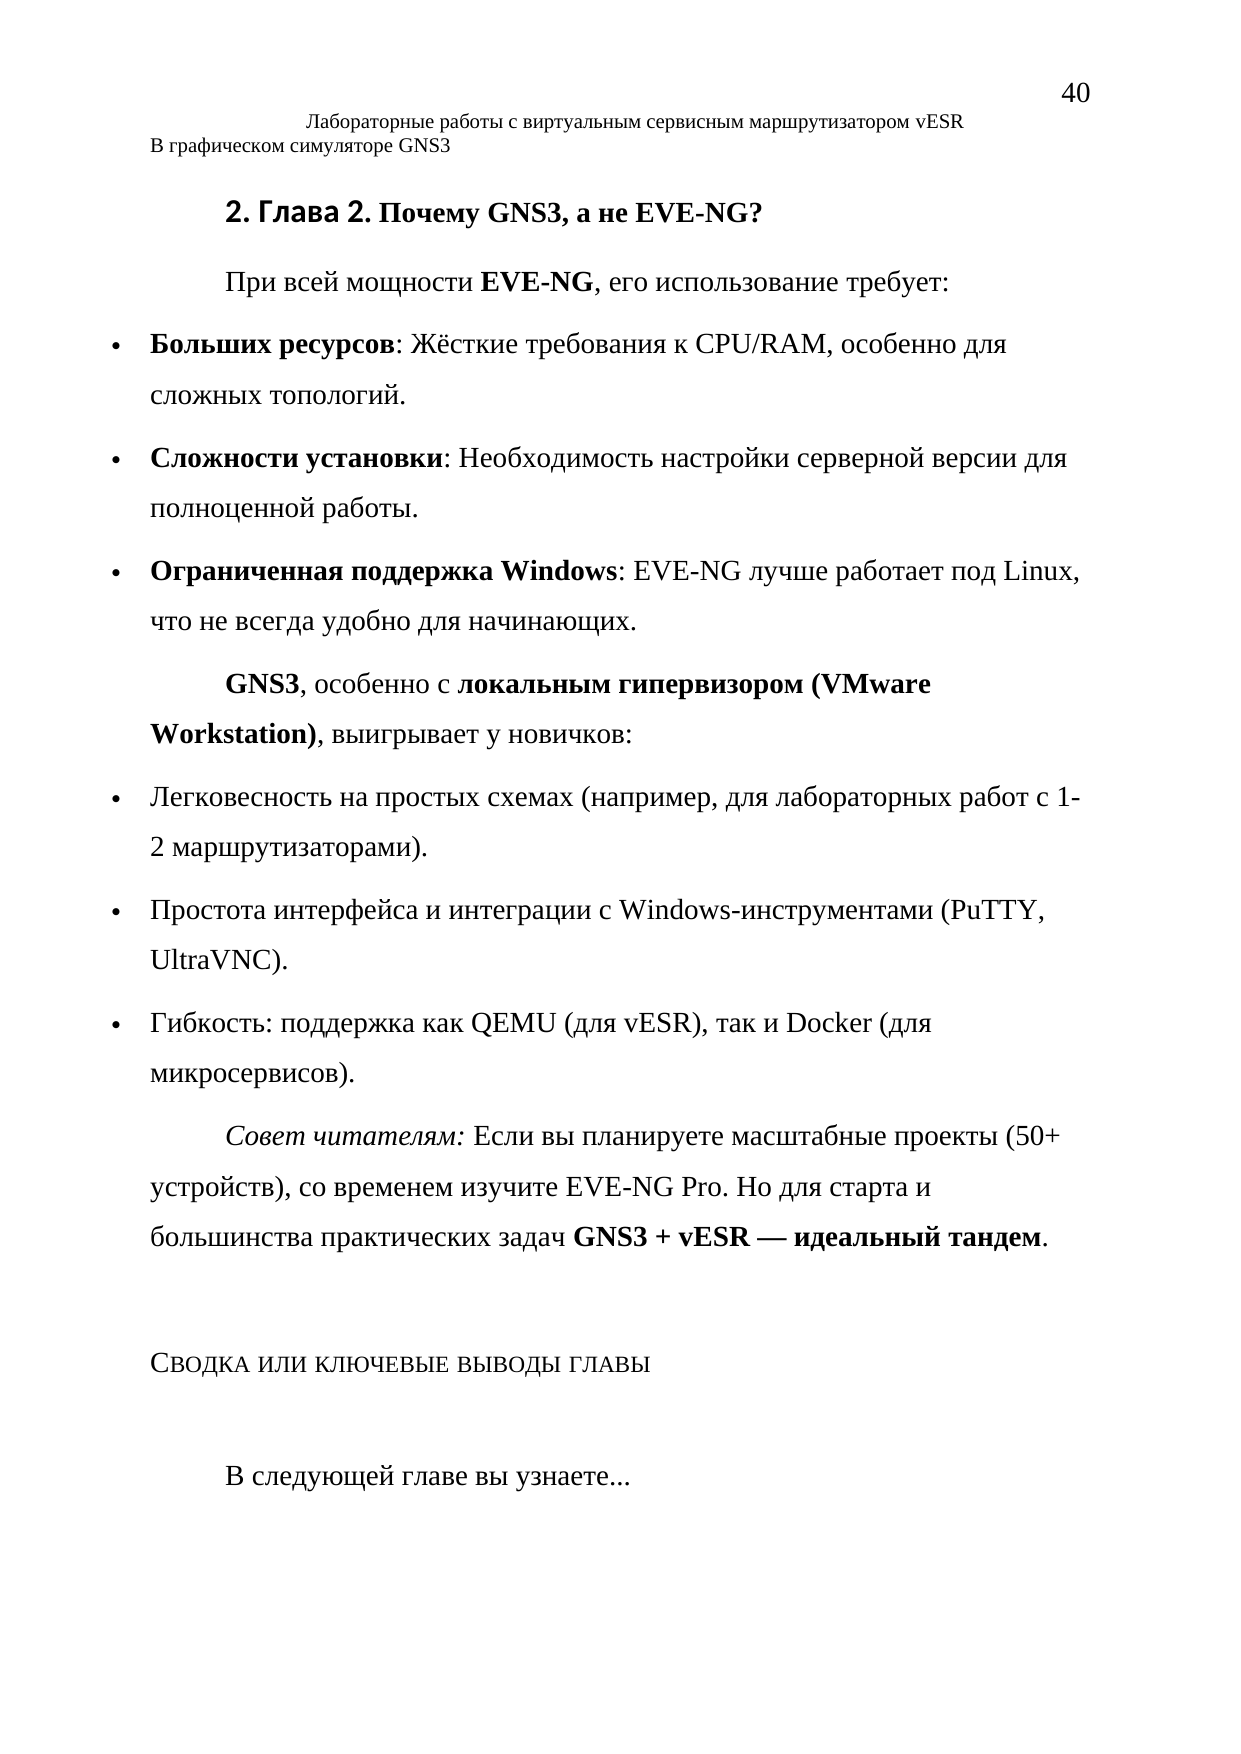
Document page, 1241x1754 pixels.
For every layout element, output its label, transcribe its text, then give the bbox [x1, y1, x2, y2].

list Больших ресурсов: Жёсткие требования к CPU/RAM, особенно для сложных топологий. [112, 327, 1090, 410]
text При всей мощности EVE-NG, его использование требует: [150, 264, 1090, 297]
list Легковесность на простых схемах (например, для лабораторных работ с 1-2 маршрутизаторами). [112, 779, 1090, 863]
list Сложности установки: Необходимость настройки серверной версии для полноценной работы. [112, 440, 1090, 523]
list Гибкость: поддержка как QEMU (для vESR), так и Docker (для микросервисов). [112, 1005, 1090, 1089]
text Совет читателям: Если вы планируете масштабные проекты (50+ устройств), со временем изучите EVE-NG Pro. Но для старта и большинства практических задач GNS3 + vESR — идеальный тандем. [150, 1118, 1090, 1253]
text GNS3, особенно с локальным гипервизором (VMware Workstation), выигрывает у новичков: [150, 666, 1090, 750]
list Ограниченная поддержка Windows: EVE-NG лучше работает под Linux, что не всегда удобно для начинающих. [112, 553, 1090, 637]
list Простота интерфейса и интеграции с Windows-инструментами (PuTTY, UltraVNC). [112, 892, 1090, 976]
subtitle . Почему GNS3, а не EVE-NG? [150, 190, 1090, 231]
